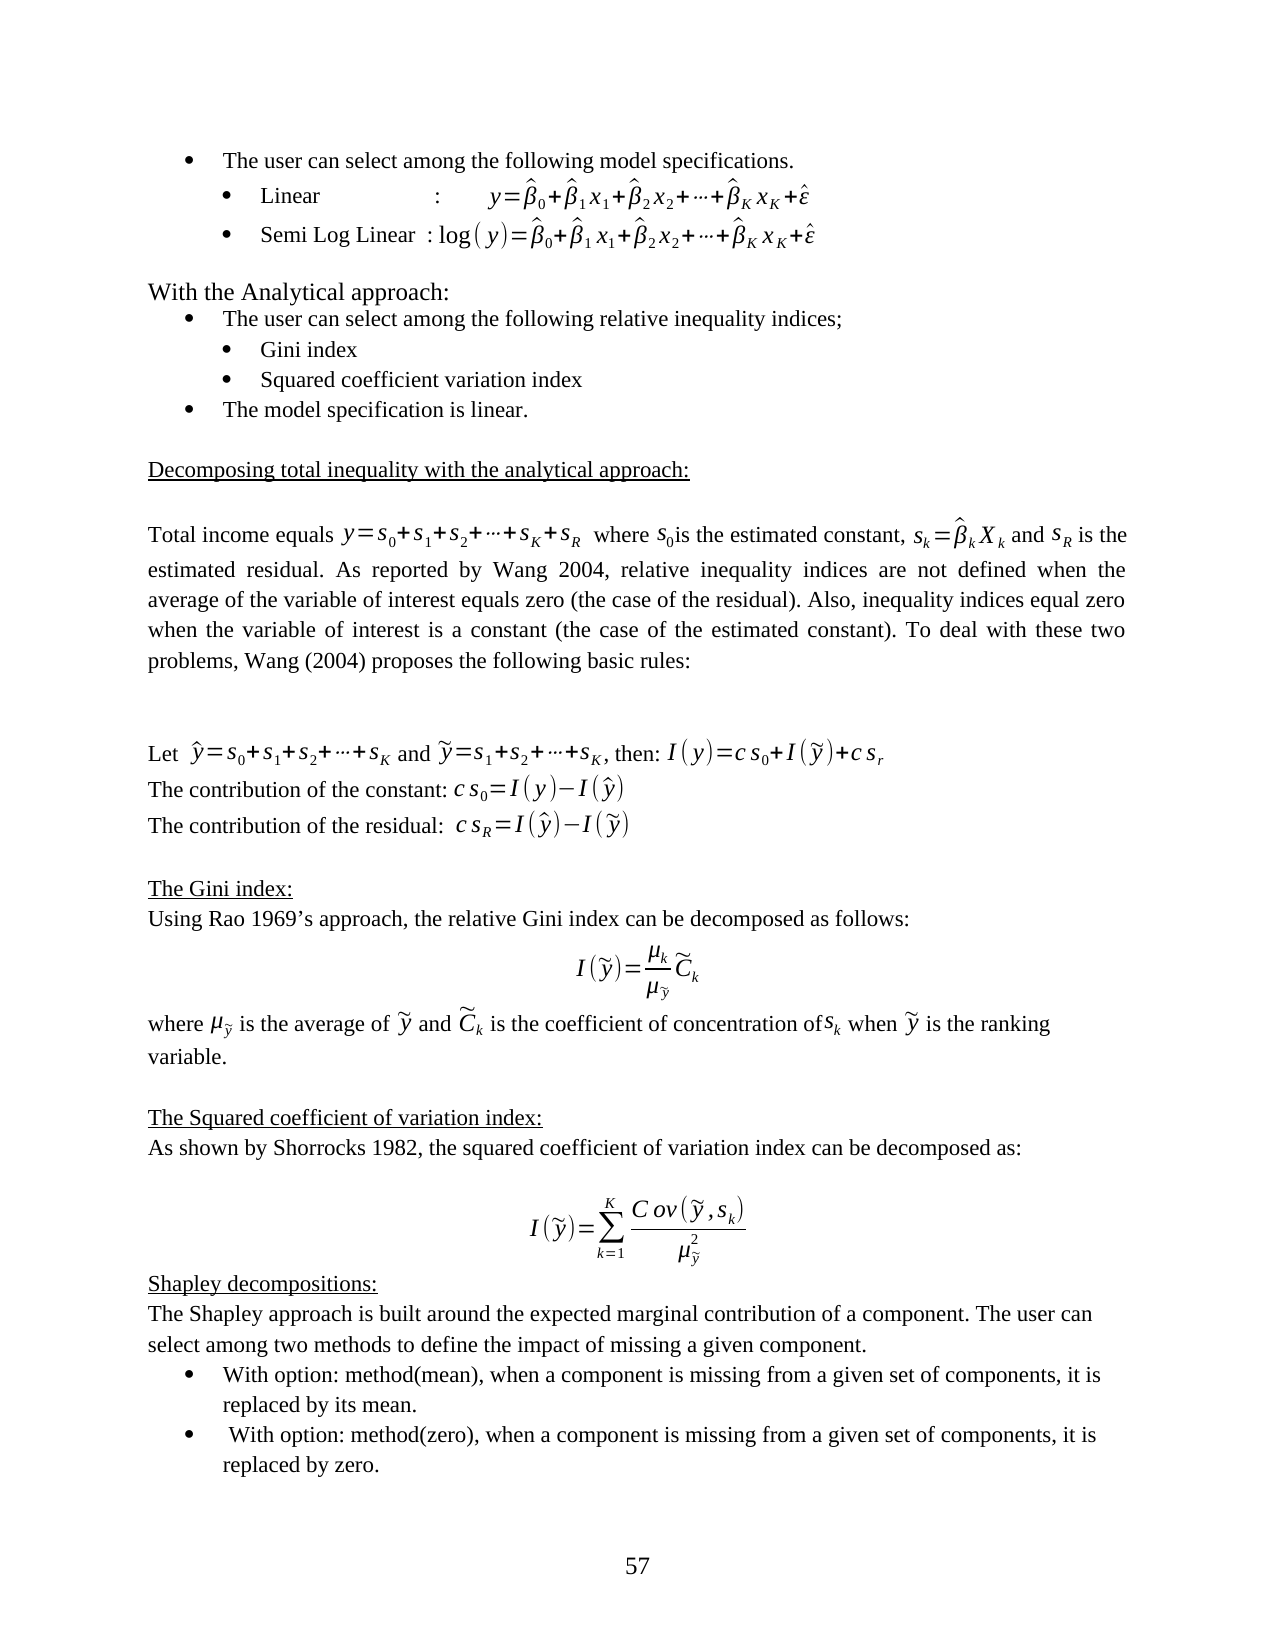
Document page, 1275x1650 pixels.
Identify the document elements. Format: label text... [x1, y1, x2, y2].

list Semi Log Linear : [223, 217, 1127, 252]
list The Squared coefficient of variation index: [148, 1104, 1127, 1130]
list Squared coefficient variation index [223, 366, 1127, 392]
text With the Analytical approach: [148, 277, 1127, 306]
list The user can select among the following model specifications. [185, 148, 1127, 174]
list Let and , then: [148, 737, 1127, 769]
list The Shapley approach is built around the expected marginal contribution of a component. The user can select among two methods to define the impact of missing a given component. [148, 1301, 1127, 1357]
list where is the average of and is the coefficient of concentration of when is the ranking variable. [148, 1006, 1127, 1070]
list Shapley decompositions: [148, 1270, 1127, 1297]
list Using Rao 1969’s approach, the relative Gini index can be decomposed as follows: [148, 905, 1127, 932]
list The contribution of the constant: [148, 773, 1127, 805]
list The Gini index: [148, 875, 1127, 901]
list The model specification is linear. [185, 396, 1127, 422]
list As shown by Shorrocks 1982, the squared coefficient of variation index can be decomposed as: [148, 1134, 1127, 1160]
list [185, 306, 1127, 332]
list The contribution of the residual: [148, 809, 1127, 841]
list With option: method(mean), when a component is missing from a given set of components, it is replaced by its mean. [185, 1361, 1127, 1417]
list Gini index [223, 336, 1127, 362]
list With option: method(zero), when a component is missing from a given set of components, it is replaced by zero. [185, 1421, 1127, 1478]
list Linear : [223, 178, 1127, 213]
list Total income equals where is the estimated constant, and is the estimated residual. As reported by Wang 2004, relative inequality indices are not defined when the average of the variable of interest equals zero (the case of the residual). Also, inequality indices equal zero when the variable of interest is a constant (the case of the estimated constant). To deal with these two problems, Wang (2004) proposes the following basic rules: [148, 517, 1127, 673]
list Decomposing total inequality with the analytical approach: [148, 457, 1127, 483]
